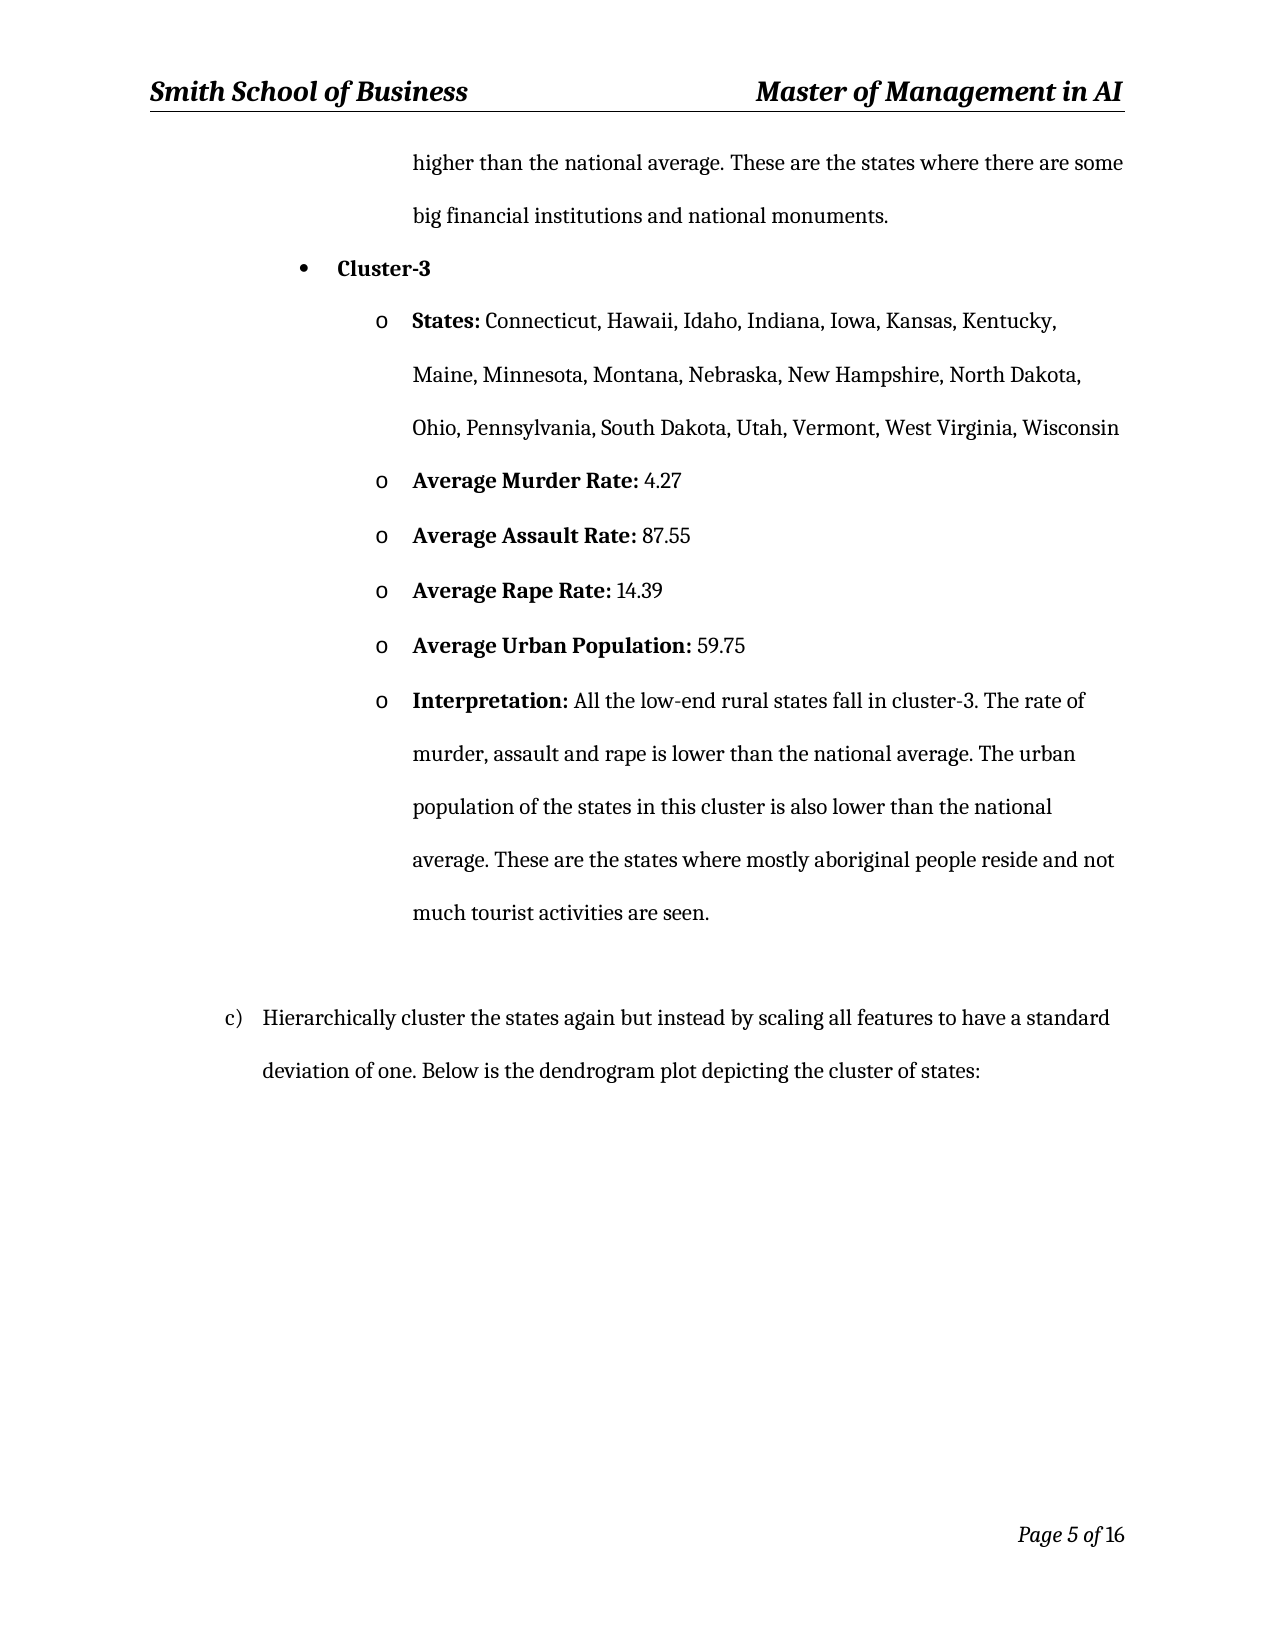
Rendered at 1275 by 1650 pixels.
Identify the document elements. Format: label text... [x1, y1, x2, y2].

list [375, 150, 1125, 229]
list Average Assault Rate: 87.55 [375, 522, 1125, 550]
list Interpretation: All the low-end rural states fall in cluster-3. The rate of murder, assault and rape is lower than the national average. The urban population of the states in this cluster is also lower than the national average. These are the states where mostly aboriginal people reside and not much tourist activities are seen. [375, 687, 1125, 978]
list Average Murder Rate: 4.27 [375, 467, 1125, 495]
list Average Urban Population: 59.75 [375, 632, 1125, 660]
list States: Connecticut, Hawaii, Idaho, Indiana, Iowa, Kansas, Kentucky, Maine, Minnesota, Montana, Nebraska, New Hampshire, North Dakota, Ohio, Pennsylvania, South Dakota, Utah, Vermont, West Virginia, Wisconsin [375, 308, 1125, 441]
list Hierarchically cluster the states again but instead by scaling all features to have a standard deviation of one. Below is the dendrogram plot depicting the cluster of states: [225, 1005, 1125, 1084]
list Average Rape Rate: 14.39 [375, 577, 1125, 605]
list Cluster-3 [300, 255, 1125, 282]
